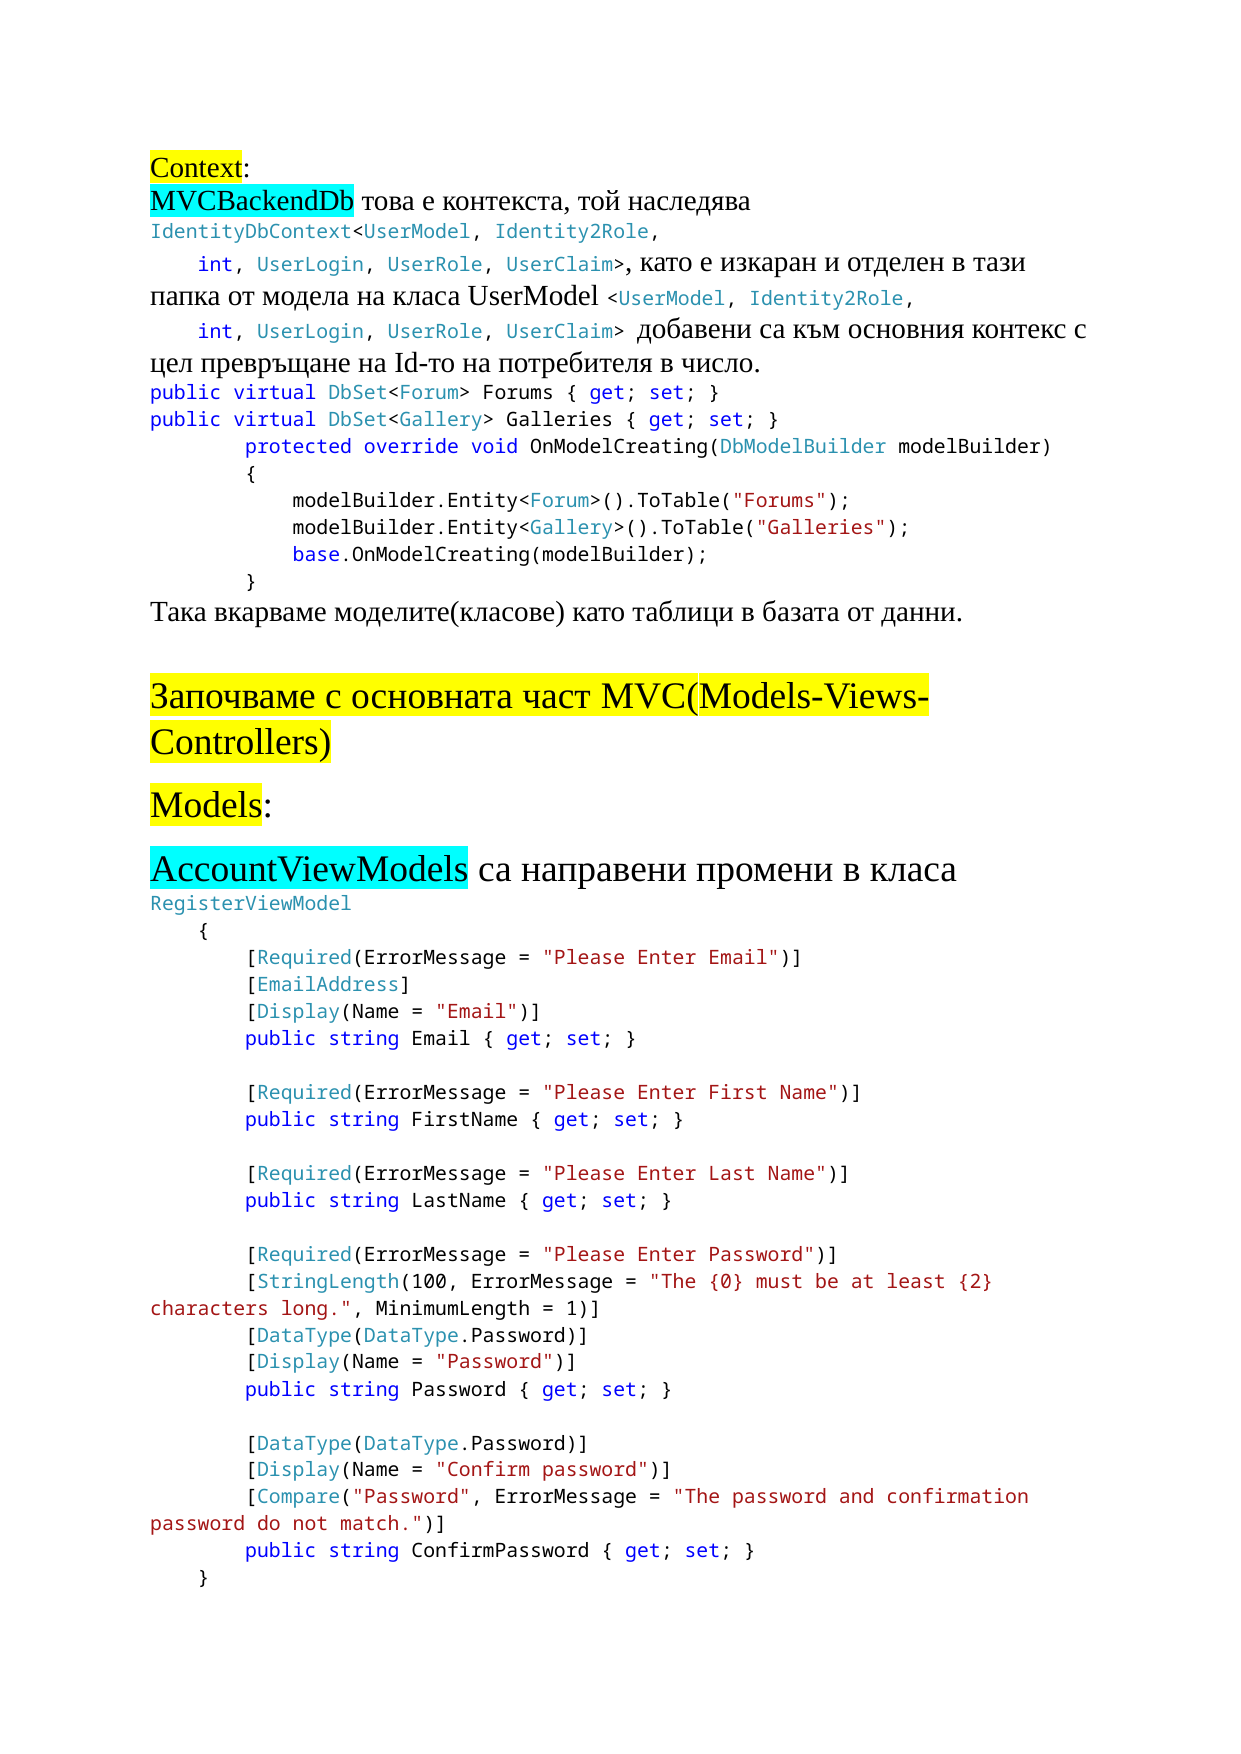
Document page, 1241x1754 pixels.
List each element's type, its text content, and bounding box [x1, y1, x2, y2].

text [Compare("Password", ErrorMessage = "The password and confirmation password do not match.")] [150, 1483, 1090, 1537]
text [Required(ErrorMessage = "Please Enter Password")] [150, 1240, 1090, 1267]
text } [150, 567, 1090, 594]
text [Display(Name = "Password")] [150, 1348, 1090, 1375]
text public string Email { get; set; } [150, 1024, 1090, 1051]
text [Required(ErrorMessage = "Please Enter First Name")] [150, 1078, 1090, 1105]
text base.OnModelCreating(modelBuilder); [150, 540, 1090, 567]
text protected override void OnModelCreating(DbModelBuilder modelBuilder) [150, 432, 1090, 459]
text } [150, 1564, 1090, 1591]
text modelBuilder.Entity<Gallery>().ToTable("Galleries"); [150, 513, 1090, 540]
text [EmailAddress] [150, 970, 1090, 997]
text Models: [262, 783, 1090, 826]
text [Display(Name = "Confirm password")] [150, 1456, 1090, 1483]
text Context: [242, 150, 1090, 183]
text int, UserLogin, UserRole, UserClaim> добавени са към основния контекс с цел превръщане на Id-то на потребителя в число. [150, 311, 1090, 378]
text Така вкарваме моделите(класове) като таблици в базата от данни. [150, 594, 1090, 628]
text [StringLength(100, ErrorMessage = "The {0} must be at least {2} characters long.", MinimumLength = 1)] [150, 1267, 1090, 1321]
text public virtual DbSet<Forum> Forums { get; set; } [150, 378, 1090, 405]
text [DataType(DataType.Password)] [150, 1321, 1090, 1348]
text [Required(ErrorMessage = "Please Enter Email")] [150, 943, 1090, 970]
text MVCBackendDb това е контекста, той наследява IdentityDbContext<UserModel, Identity2Role, [150, 183, 1090, 244]
text public string LastName { get; set; } [150, 1186, 1090, 1213]
text public string FirstName { get; set; } [150, 1105, 1090, 1132]
text { [150, 459, 1090, 486]
text modelBuilder.Entity<Forum>().ToTable("Forums"); [150, 486, 1090, 513]
text [Display(Name = "Email")] [150, 997, 1090, 1024]
text [DataType(DataType.Password)] [150, 1429, 1090, 1456]
text { [150, 916, 1090, 943]
text [Required(ErrorMessage = "Please Enter Last Name")] [150, 1159, 1090, 1186]
text AccountViewModels са направени промени в класа RegisterViewModel [150, 846, 1090, 916]
text public virtual DbSet<Gallery> Galleries { get; set; } [150, 405, 1090, 432]
text int, UserLogin, UserRole, UserClaim>, като е изкаран и отделен в тази папка от модела на класа UserModel <UserModel, Identity2Role, [150, 244, 1090, 311]
text public string ConfirmPassword { get; set; } [150, 1537, 1090, 1564]
text public string Password { get; set; } [150, 1375, 1090, 1402]
text Започваме с основната част MVC(Models-Views-Controllers) [150, 673, 1090, 763]
